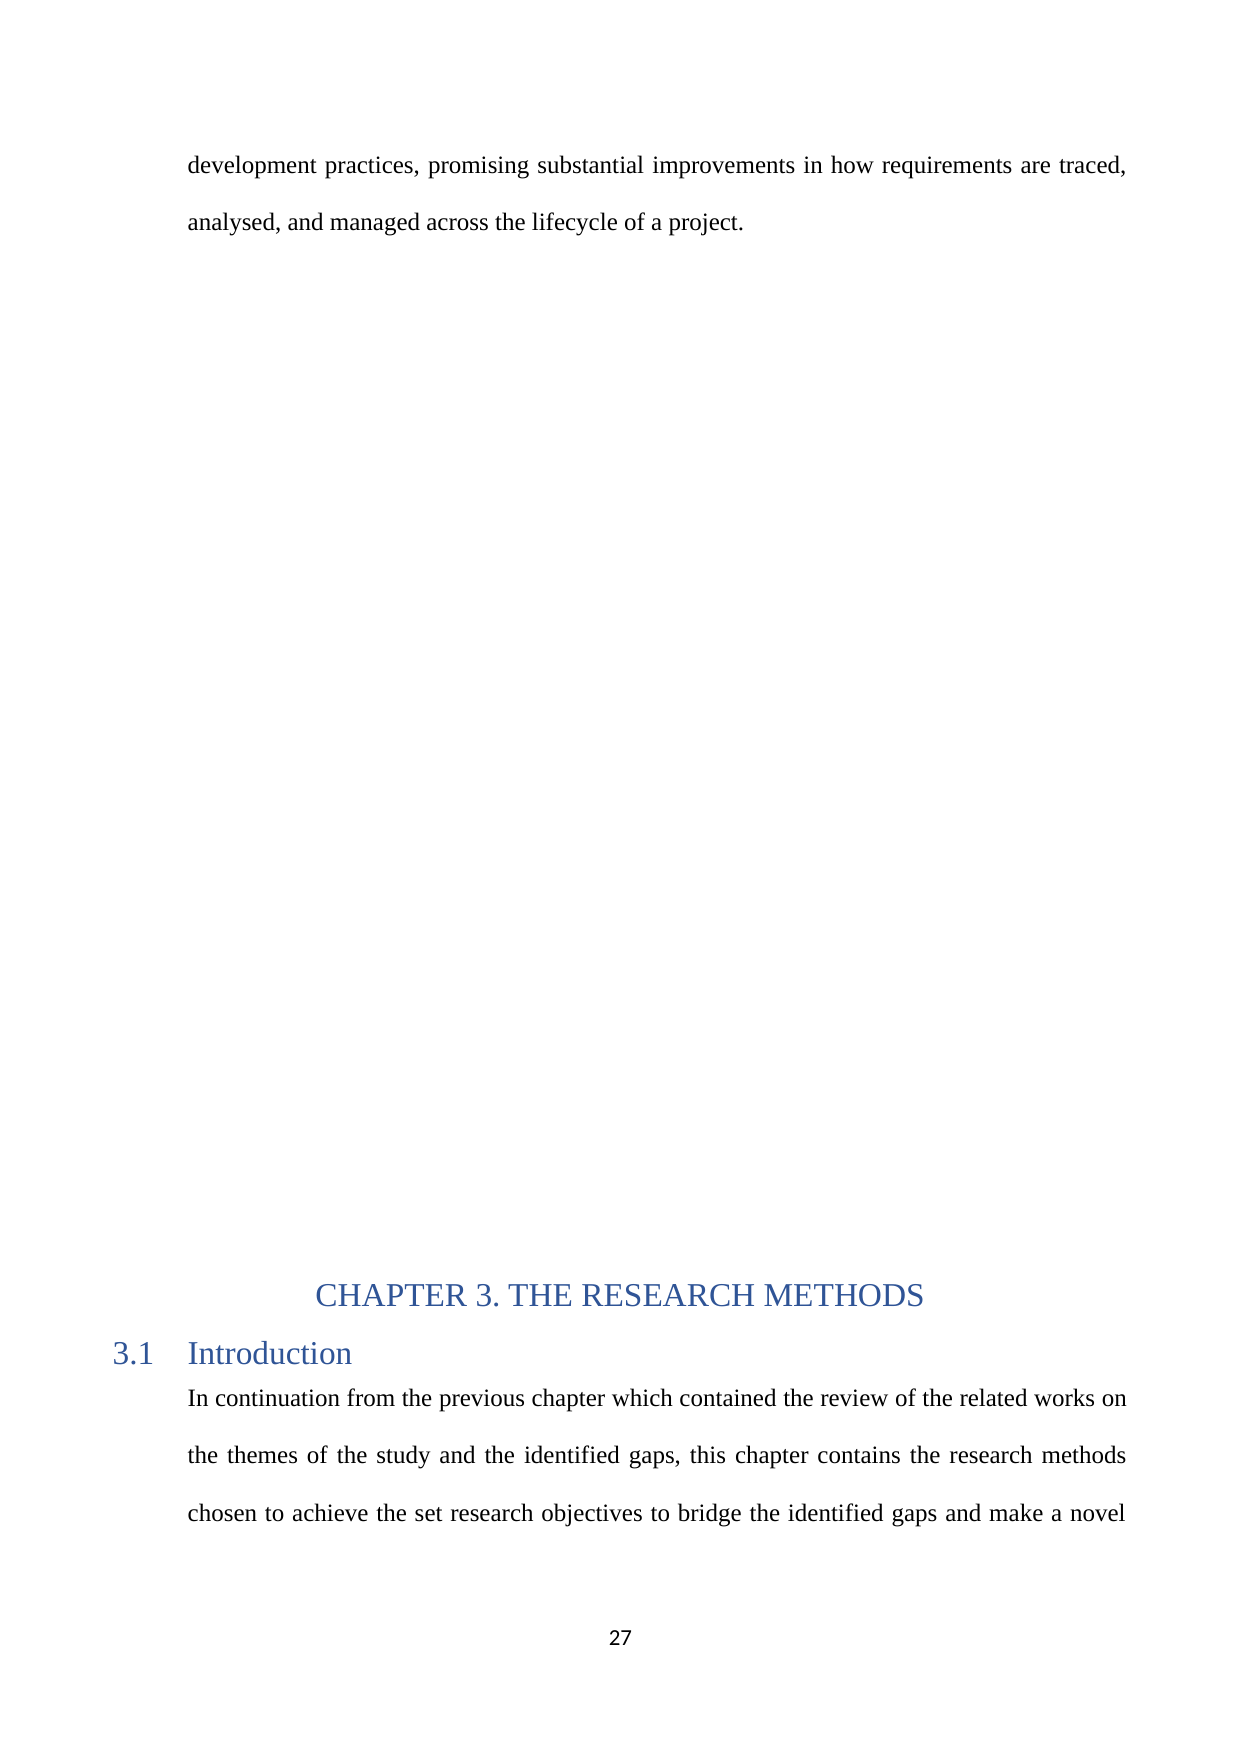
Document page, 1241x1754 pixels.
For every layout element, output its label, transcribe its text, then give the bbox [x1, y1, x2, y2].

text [187, 1383, 1128, 1527]
subtitle 3.1 Introduction [112, 1333, 1128, 1372]
subtitle CHAPTER 3. THE RESEARCH METHODS [112, 1275, 1128, 1314]
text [187, 150, 1128, 236]
